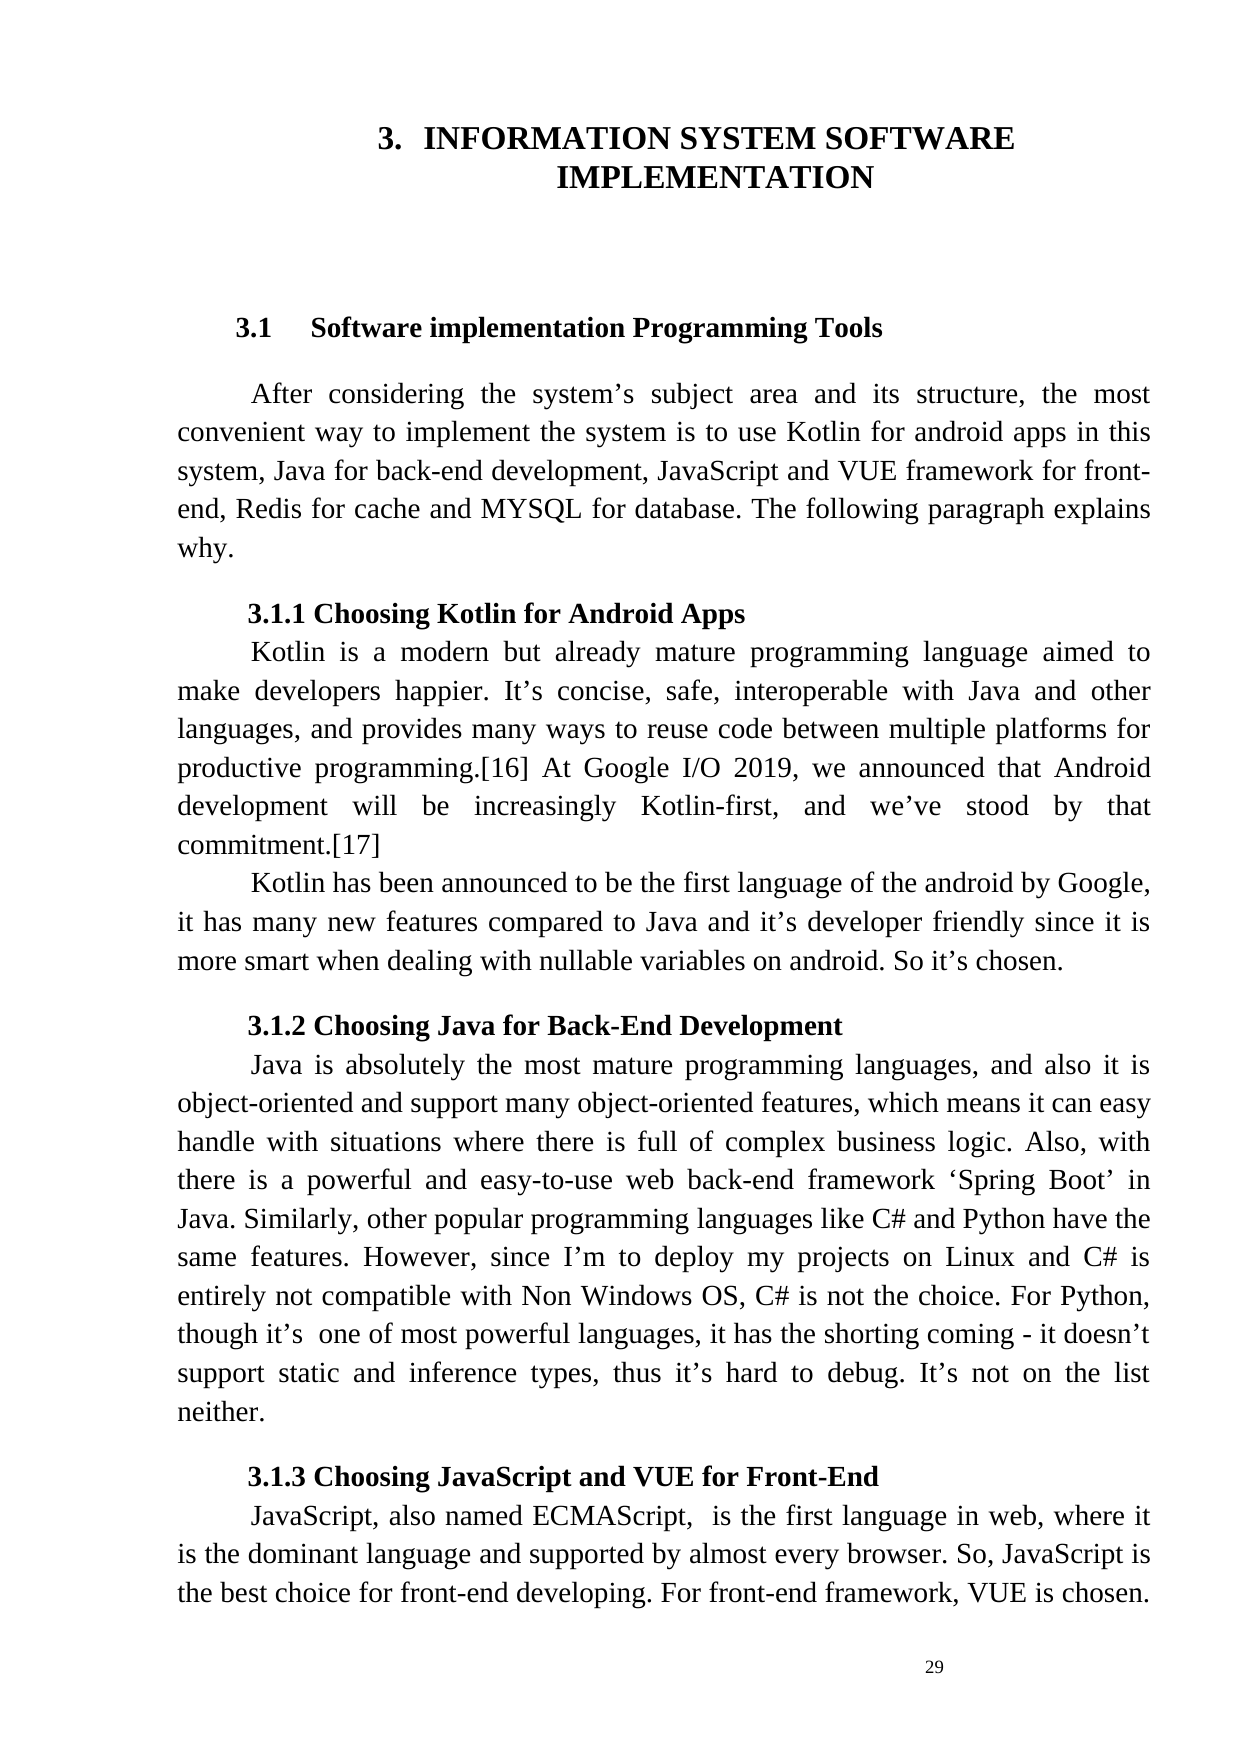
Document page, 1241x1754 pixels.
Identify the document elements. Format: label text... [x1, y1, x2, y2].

subtitle Software implementation Programming Tools [235, 310, 1152, 344]
subtitle 3.1.1 Choosing Kotlin for Android Apps [247, 596, 1152, 629]
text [177, 1498, 1152, 1608]
text Kotlin has been announced to be the first language of the android by Google, it has many new features compared to Java and it’s developer friendly since it is more smart when dealing with nullable variables on android. So it’s chosen. [177, 866, 1152, 976]
text Kotlin is a modern but already mature programming language aimed to make developers happier. It’s concise, safe, interoperable with Java and other languages, and provides many ways to reuse code between multiple platforms for productive programming.[16] At Google I/O 2019, we announced that Android development will be increasingly Kotlin-first, and we’ve stood by that commitment.[17] [177, 634, 1152, 861]
text After considering the system’s subject area and its structure, the most convenient way to implement the system is to use Kotlin for android apps in this system, Java for back-end development, JavaScript and VUE framework for front-end, Redis for cache and MYSQL for database. The following paragraph explains why. [177, 376, 1152, 564]
subtitle 3.1.3 Choosing JavaScript and VUE for Front-End [247, 1459, 1152, 1493]
subtitle 3.1.2 Choosing Java for Back-End Development [247, 1008, 1152, 1042]
text Java is absolutely the most mature programming languages, and also it is object-oriented and support many object-oriented features, which means it can easy handle with situations where there is full of complex business logic. Also, with there is a powerful and easy-to-use web back-end framework ‘Spring Boot’ in Java. Similarly, other popular programming languages like C# and Python have the same features. However, since I’m to deploy my projects on Linux and C# is entirely not compatible with Non Windows OS, C# is not the choice. For Python, though it’s one of most powerful languages, it has the shorting coming - it doesn’t support static and inference types, thus it’s hard to debug. It’s not on the list neither. [177, 1047, 1152, 1427]
subtitle INFORMATION SYSTEM SOFTWARE IMPLEMENTATION [235, 118, 1158, 195]
